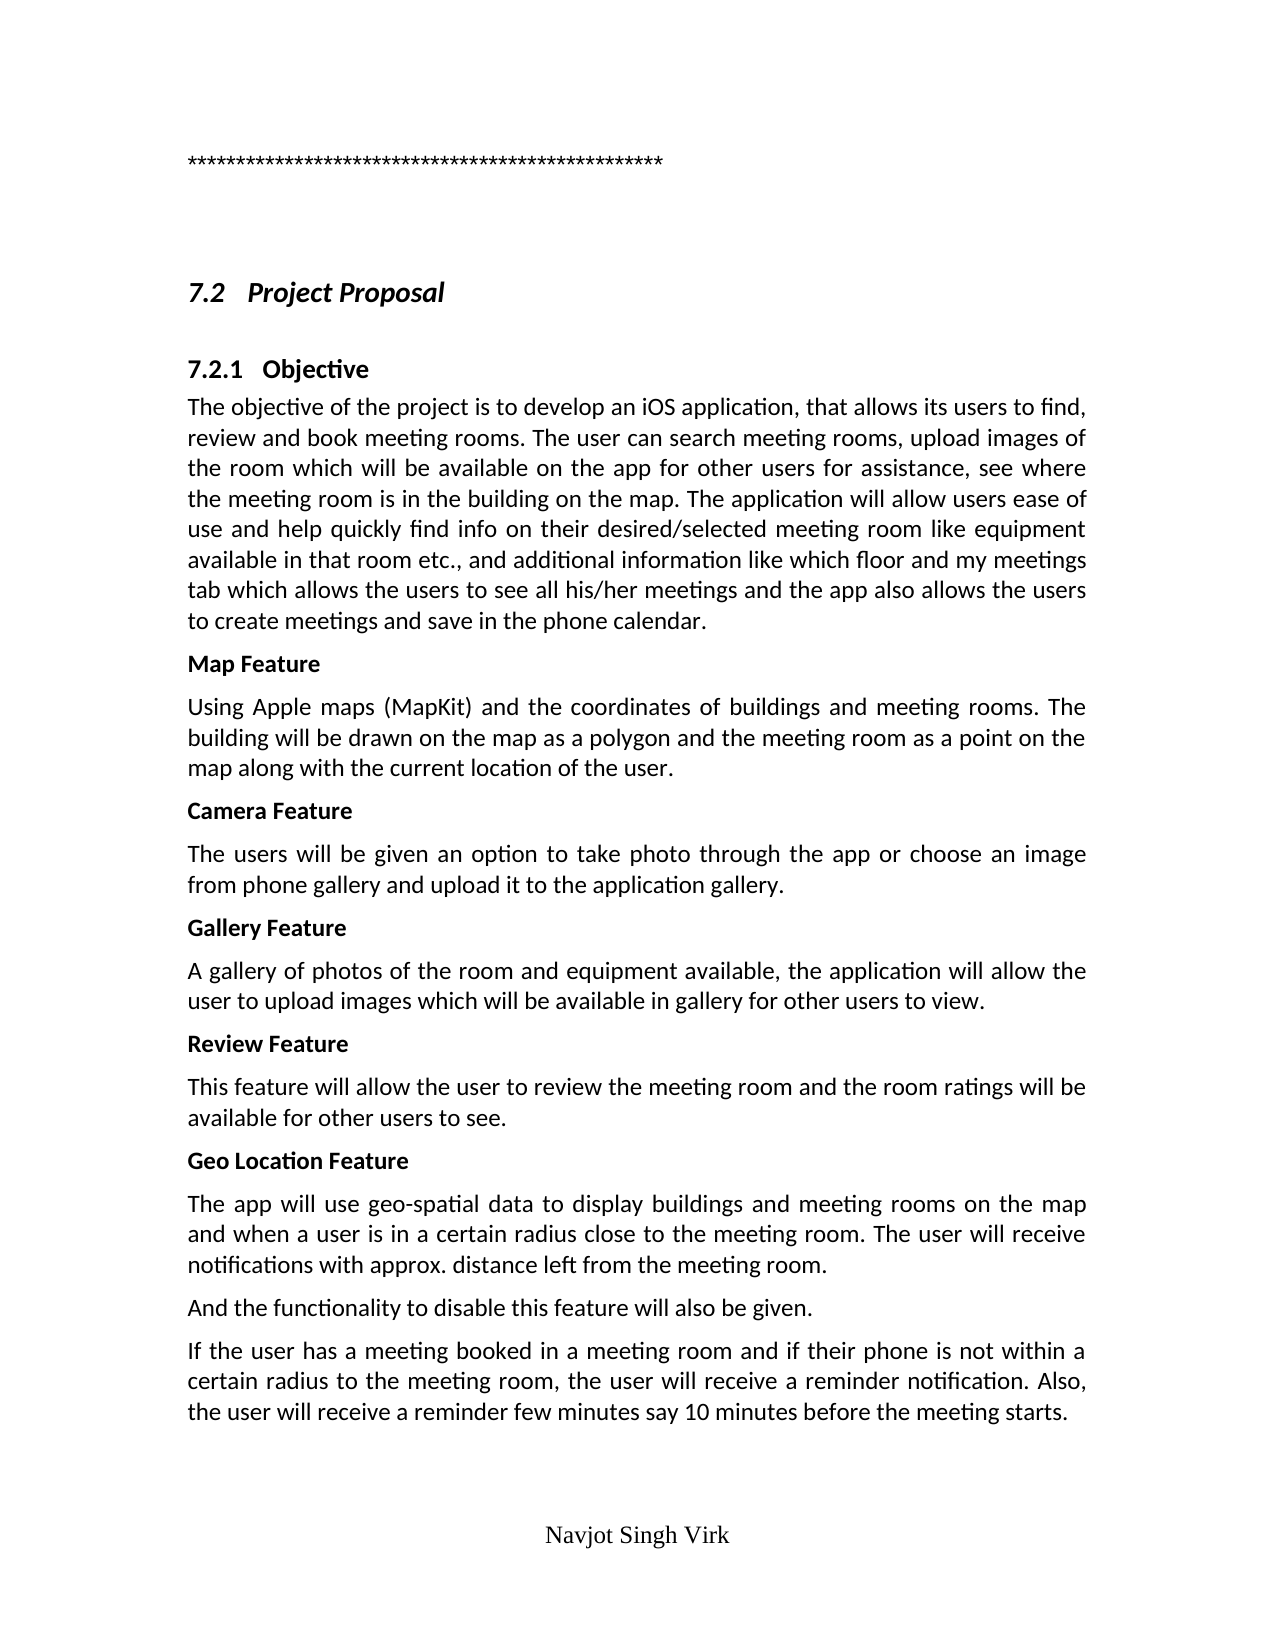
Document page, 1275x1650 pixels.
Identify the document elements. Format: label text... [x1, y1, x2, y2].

text Geo Location Feature [187, 1145, 1088, 1175]
text The users will be given an option to take photo through the app or choose an image from phone gallery and upload it to the application gallery. [187, 838, 1088, 899]
text If the user has a meeting booked in a meeting room and if their phone is not within a certain radius to the meeting room, the user will receive a reminder notification. Also, the user will receive a reminder few minutes say 10 minutes before the meeting starts. [187, 1335, 1088, 1427]
text Camera Feature [187, 795, 1088, 826]
subtitle Project Proposal [187, 274, 1088, 309]
text Map Feature [187, 648, 1088, 679]
text And the functionality to disable this feature will also be given. [187, 1292, 1088, 1322]
text Gallery Feature [187, 912, 1088, 942]
text The objective of the project is to develop an iOS application, that allows its users to find, review and book meeting rooms. The user can search meeting rooms, upload images of the room which will be available on the app for other users for assistance, see where the meeting room is in the building on the map. The application will allow users ease of use and help quickly find info on their desired/selected meeting room like equipment available in that room etc., and additional information like which floor and my meetings tab which allows the users to see all his/her meetings and the app also allows the users to create meetings and save in the phone calendar. [187, 391, 1088, 636]
text This feature will allow the user to review the meeting room and the room ratings will be available for other users to see. [187, 1071, 1088, 1132]
text A gallery of photos of the room and equipment available, the application will allow the user to upload images which will be available in gallery for other users to view. [187, 955, 1088, 1016]
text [187, 150, 1088, 179]
subtitle Objective [187, 352, 1088, 385]
text The app will use geo-spatial data to display buildings and meeting rooms on the map and when a user is in a certain radius close to the meeting room. The user will receive notifications with approx. distance left from the meeting room. [187, 1188, 1088, 1279]
text Using Apple maps (MapKit) and the coordinates of buildings and meeting rooms. The building will be drawn on the map as a polygon and the meeting room as a point on the map along with the current location of the user. [187, 691, 1088, 783]
text Review Feature [187, 1028, 1088, 1059]
